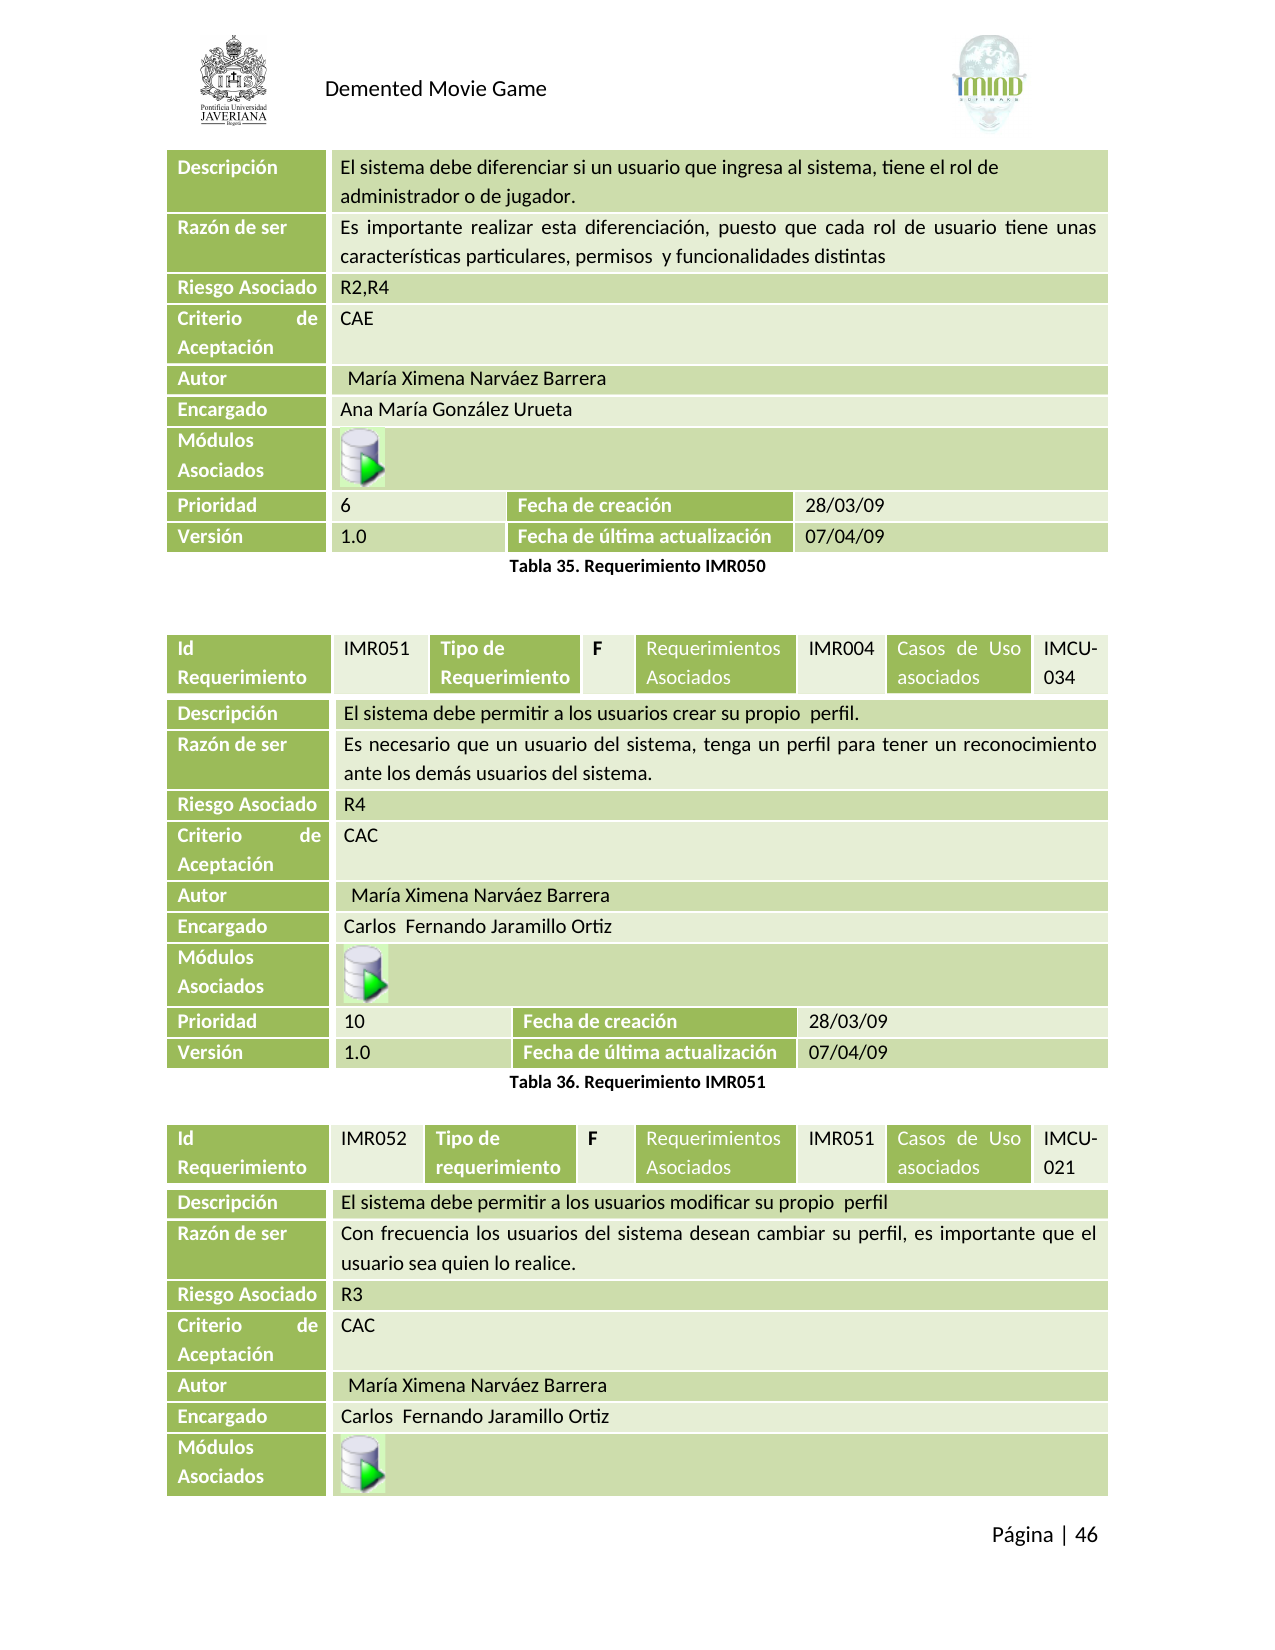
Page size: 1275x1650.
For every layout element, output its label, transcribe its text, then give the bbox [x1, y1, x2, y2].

text Tabla 35. Requerimiento IMR050 [177, 554, 1098, 577]
table_cell Versión [167, 1039, 329, 1068]
table_cell Con frecuencia los usuarios del sistema desean cambiar su perfil, es importante que el usuario sea quien lo realice. [333, 1221, 1108, 1279]
table_header Requerimientos Asociados [636, 1125, 796, 1183]
table_cell Módulos Asociados [167, 1434, 326, 1496]
picture [200, 35, 267, 126]
table_header IMCU-021 [1034, 1125, 1108, 1183]
table_cell Encargado [167, 397, 326, 426]
table_cell Descripción [167, 150, 326, 212]
table_cell Encargado [167, 1403, 326, 1432]
table_header Tipo de requerimiento [425, 1125, 576, 1183]
table_cell R3 [333, 1281, 1108, 1310]
table_cell Encargado [167, 913, 329, 942]
table_cell 28/03/09 [798, 1008, 1108, 1037]
table_header Tipo de Requerimiento [430, 635, 580, 693]
table_cell Riesgo Asociado [167, 791, 329, 820]
table_cell Autor [167, 882, 329, 911]
table_cell Fecha de última actualización [508, 523, 793, 552]
picture [343, 944, 389, 1003]
table_cell Descripción [167, 1190, 326, 1218]
table_cell Razón de ser [167, 1221, 326, 1279]
table_cell CAC [333, 1312, 1108, 1370]
table_cell El sistema debe permitir a los usuarios modificar su propio perfil [333, 1190, 1108, 1218]
picture [951, 35, 1033, 138]
table_cell Es importante realizar esta diferenciación, puesto que cada rol de usuario tiene unas características particulares, permisos y funcionalidades distintas [332, 214, 1108, 272]
table_cell Módulos Asociados [167, 944, 329, 1006]
table_cell Autor [167, 366, 326, 394]
table_cell Razón de ser [167, 731, 329, 789]
table_header Casos de Uso asociados [887, 1125, 1031, 1183]
table_header F [583, 635, 634, 693]
table_cell Carlos Fernando Jaramillo Ortiz [333, 1403, 1108, 1432]
text Tabla 36. Requerimiento IMR051 [177, 1070, 1098, 1093]
table_cell El sistema debe diferenciar si un usuario que ingresa al sistema, tiene el rol de administrador o de jugador. [332, 150, 1108, 212]
table_cell Riesgo Asociado [167, 1281, 326, 1310]
table_header F [578, 1125, 634, 1183]
picture [340, 1434, 386, 1493]
table_cell 6 [332, 492, 506, 521]
table_cell CAE [332, 305, 1108, 363]
table_header Casos de Uso asociados [887, 635, 1031, 693]
table_header IMCU-034 [1034, 635, 1108, 693]
table_cell María Ximena Narváez Barrera [332, 366, 1108, 394]
table_cell Ana María González Urueta [332, 397, 1108, 426]
table_cell [332, 428, 1108, 490]
table_header Requerimientos Asociados [636, 635, 796, 693]
table_header IMR051 [334, 635, 428, 693]
table_cell Fecha de última actualización [513, 1039, 796, 1068]
table_header IMR051 [798, 1125, 885, 1183]
table_cell Prioridad [167, 1008, 329, 1037]
table_header Id Requerimiento [167, 1125, 329, 1183]
table_cell 07/04/09 [798, 1039, 1108, 1068]
table_cell Criterio de Aceptación [167, 1312, 326, 1370]
table_cell [336, 944, 1108, 1006]
table_cell [333, 1434, 1108, 1496]
table_header IMR004 [798, 635, 885, 693]
table_cell 1.0 [336, 1039, 511, 1068]
table_cell 1.0 [332, 523, 505, 552]
table_cell Riesgo Asociado [167, 274, 326, 303]
table_cell Carlos Fernando Jaramillo Ortiz [336, 913, 1108, 942]
table_cell R2,R4 [332, 274, 1108, 303]
table_cell Fecha de creación [507, 492, 793, 521]
table_cell 10 [336, 1008, 511, 1037]
table_cell Descripción [167, 700, 329, 729]
table_cell R4 [336, 791, 1108, 820]
table_cell 28/03/09 [795, 492, 1108, 521]
table_cell Versión [167, 523, 326, 552]
table_cell Es necesario que un usuario del sistema, tenga un perfil para tener un reconocimiento ante los demás usuarios del sistema. [336, 731, 1108, 789]
table_cell Criterio de Aceptación [167, 305, 326, 363]
table_cell CAC [336, 822, 1108, 880]
table_cell María Ximena Narváez Barrera [333, 1372, 1108, 1401]
picture [340, 427, 385, 487]
table_cell Criterio de Aceptación [167, 822, 329, 880]
table_cell Módulos Asociados [167, 428, 326, 490]
table_cell Prioridad [167, 492, 326, 521]
table_cell Fecha de creación [513, 1008, 797, 1037]
table_header Id Requerimiento [167, 635, 331, 693]
table_cell Razón de ser [167, 214, 326, 272]
table_cell Autor [167, 1372, 326, 1401]
table_cell 07/04/09 [795, 523, 1108, 552]
table_cell El sistema debe permitir a los usuarios crear su propio perfil. [336, 700, 1108, 729]
table_cell María Ximena Narváez Barrera [336, 882, 1108, 911]
table_header IMR052 [331, 1125, 423, 1183]
